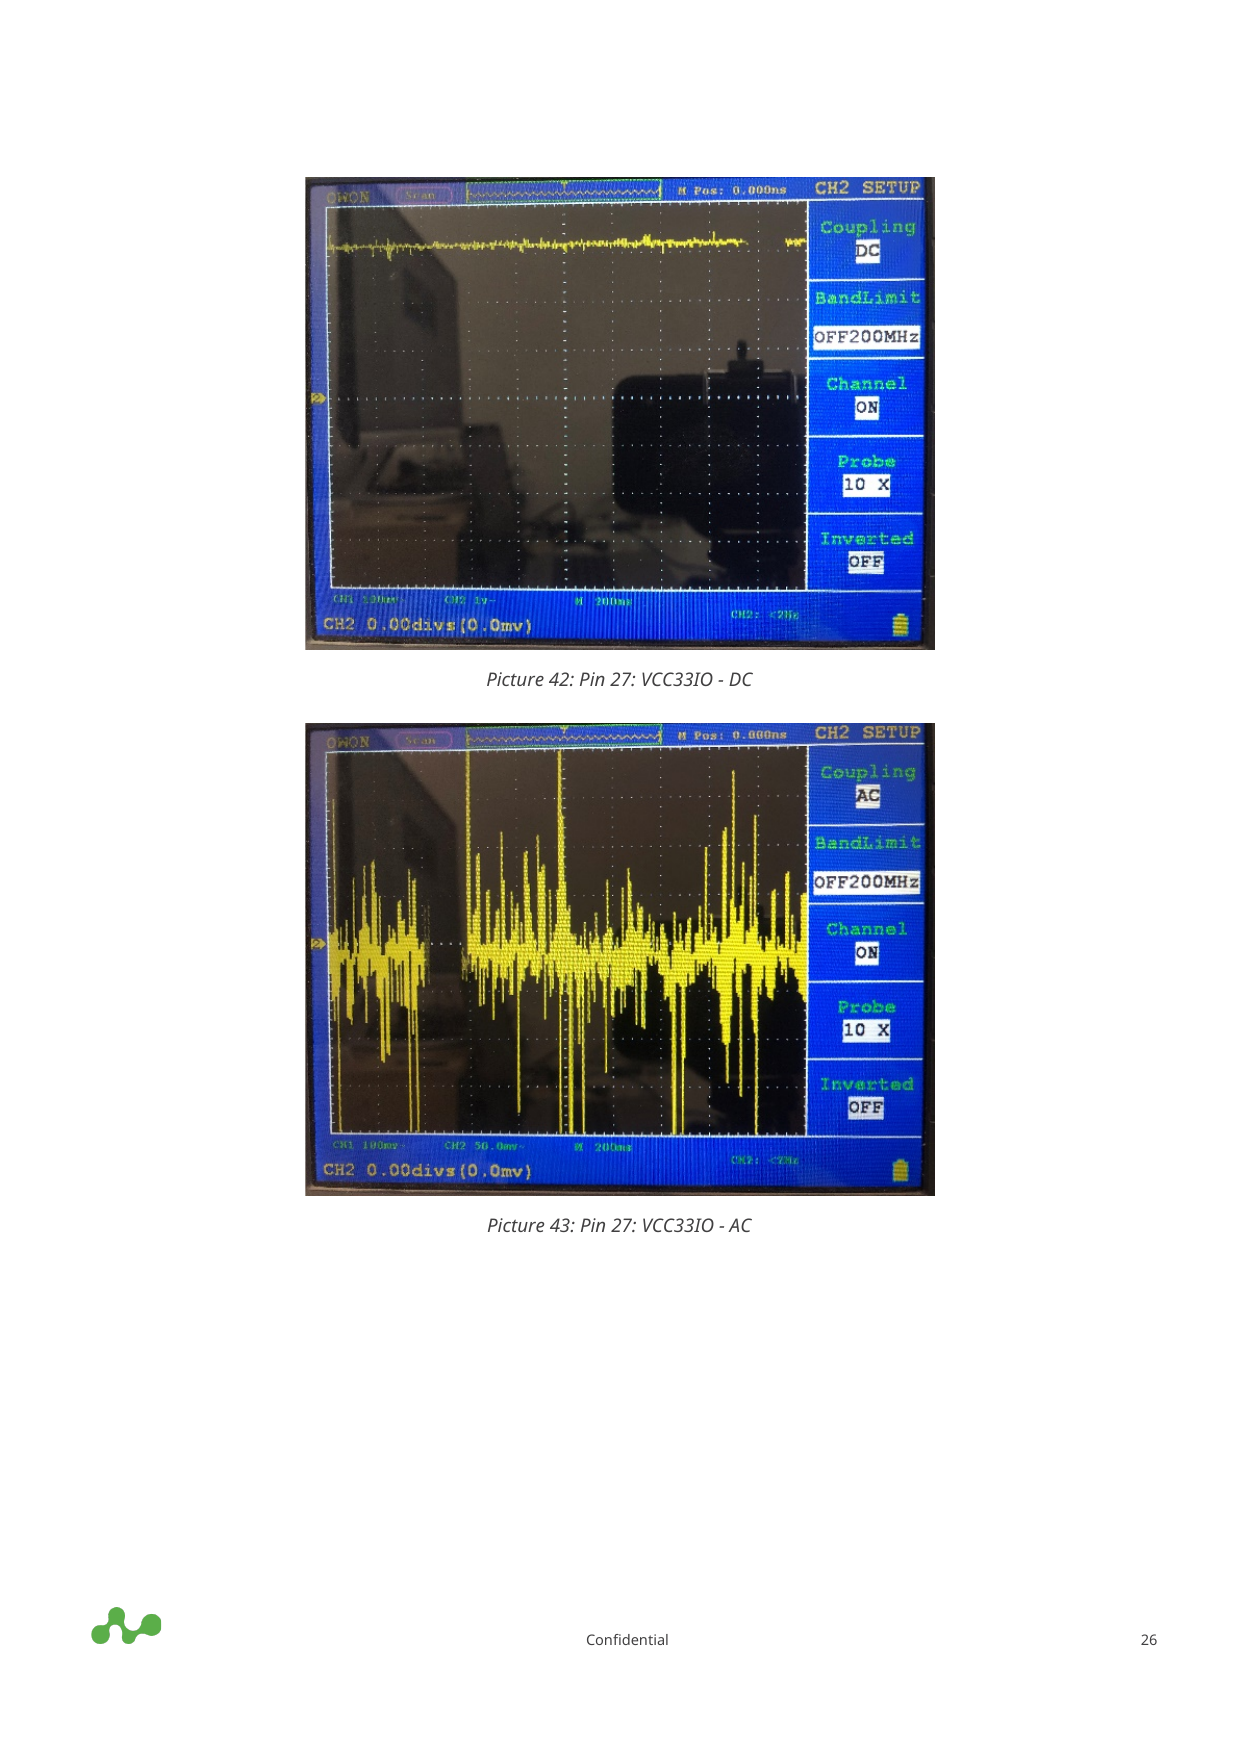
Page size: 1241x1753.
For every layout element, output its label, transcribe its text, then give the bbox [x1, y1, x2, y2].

picture [305, 723, 935, 1196]
picture [305, 177, 935, 650]
